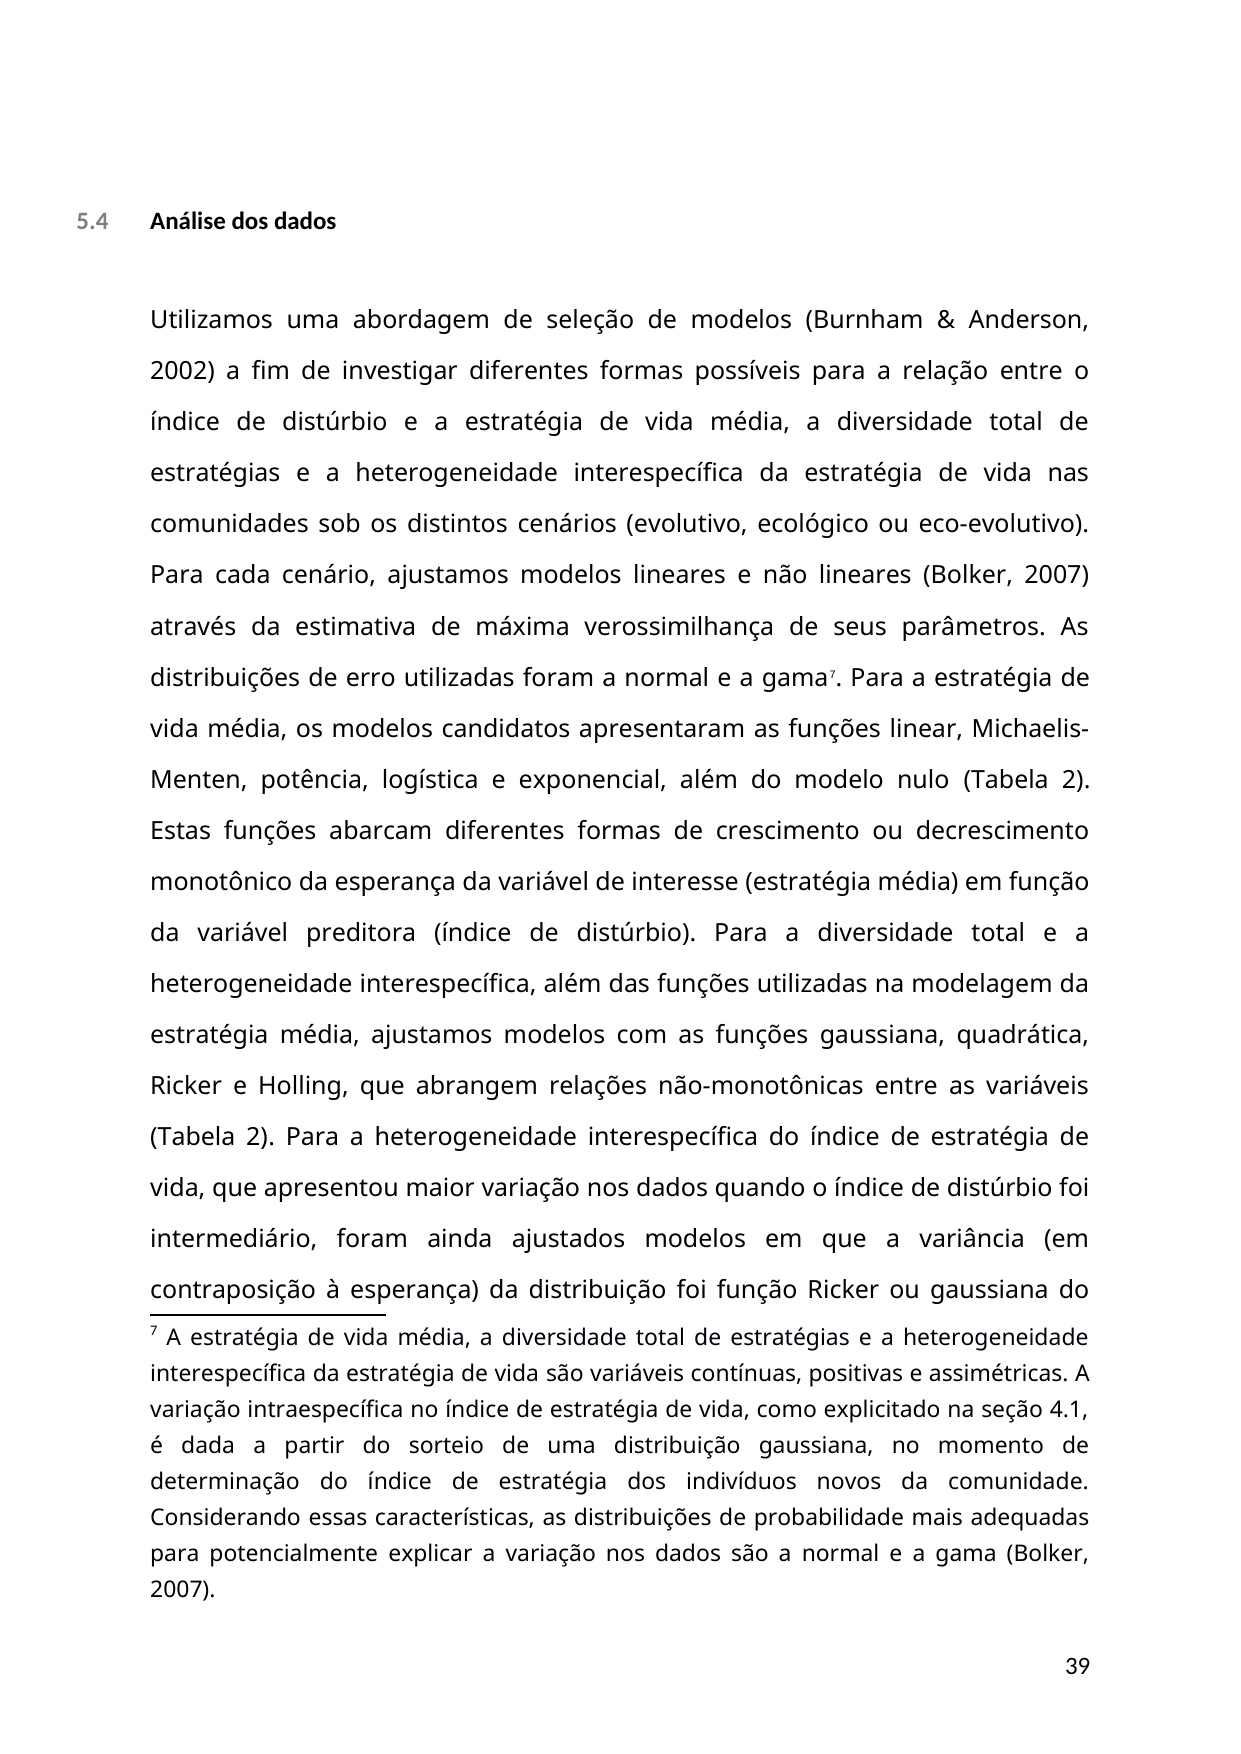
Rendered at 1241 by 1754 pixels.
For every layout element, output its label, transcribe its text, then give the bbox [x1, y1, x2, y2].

subtitle 5.4 Análise dos dados [76, 205, 1090, 236]
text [150, 302, 1090, 1306]
